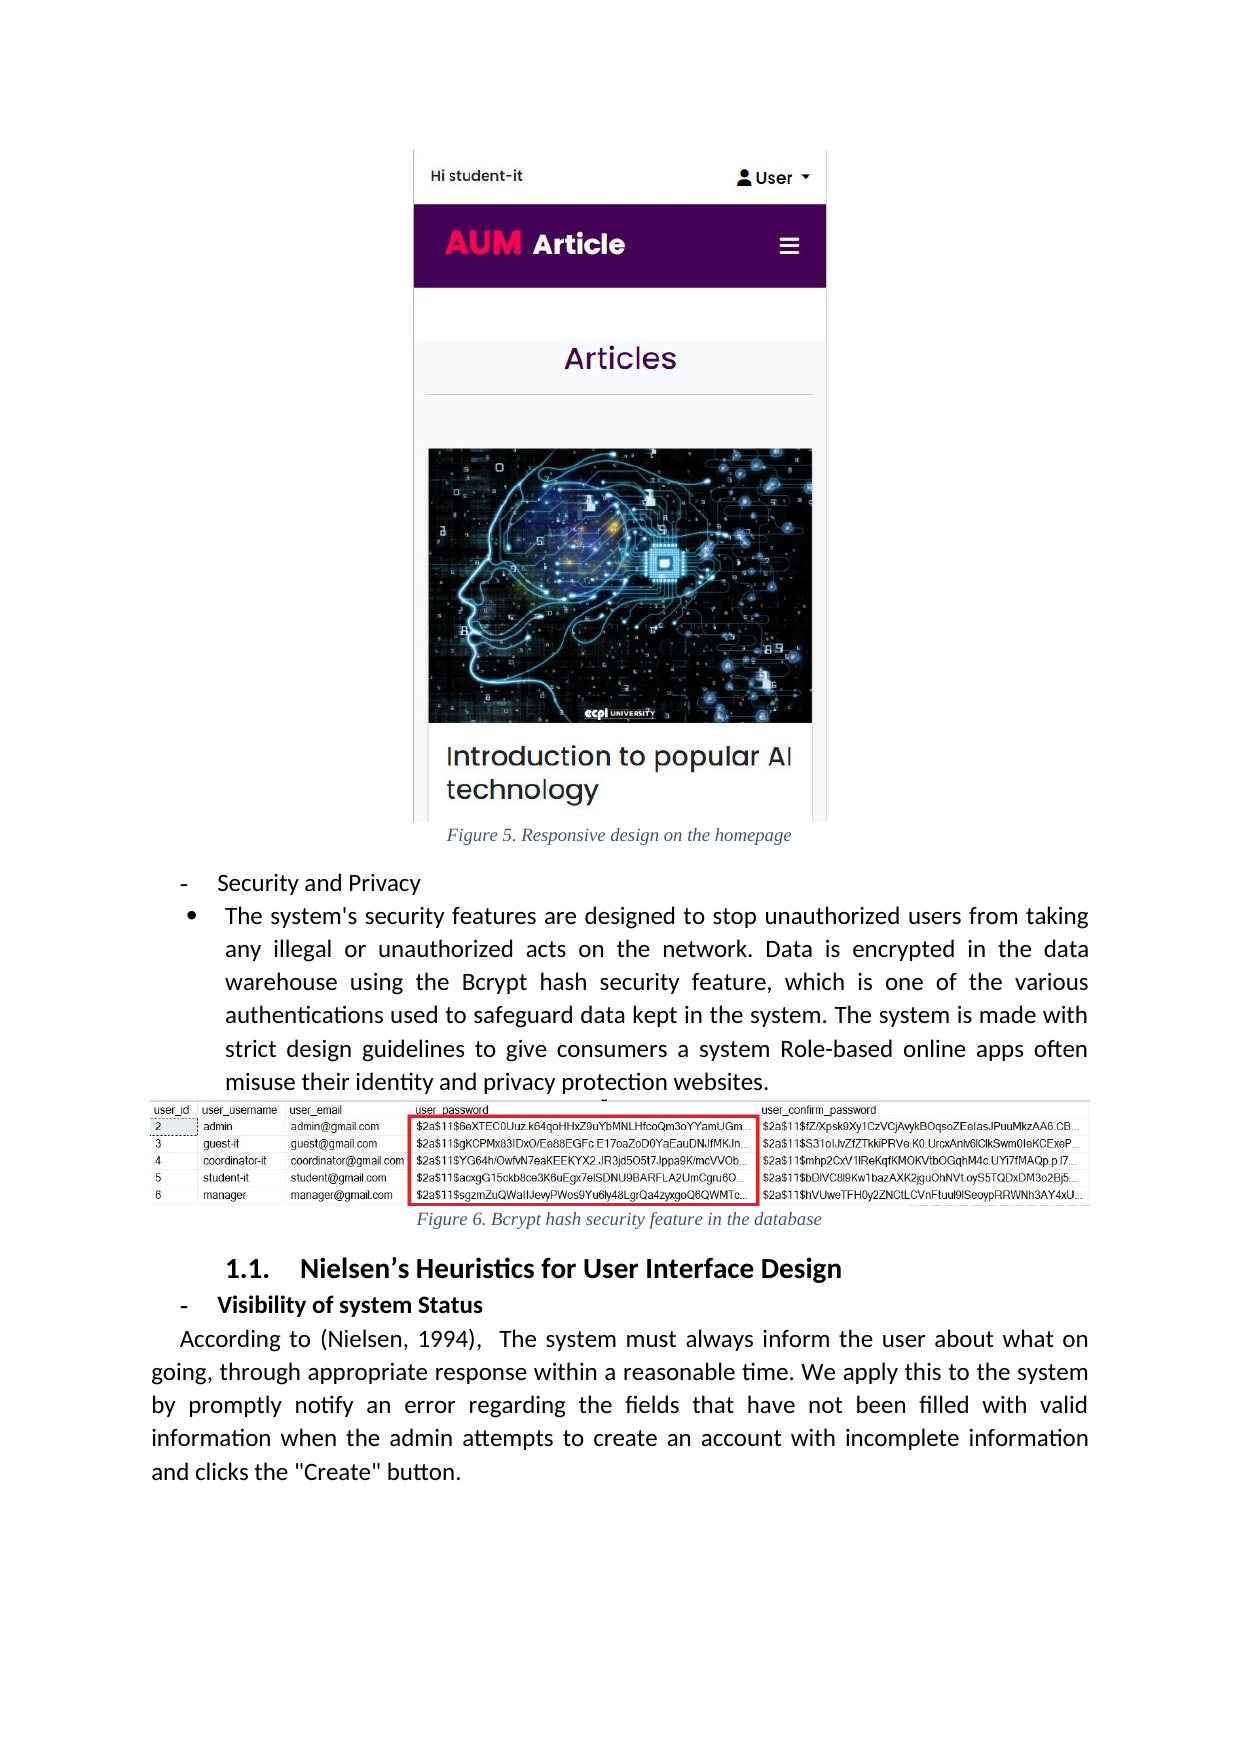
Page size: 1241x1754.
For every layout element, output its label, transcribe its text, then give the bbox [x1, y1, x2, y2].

list Visibility of system Status [179, 1289, 1090, 1320]
list Nielsen’s Heuristics for User Interface Design [225, 1251, 1090, 1286]
list The system's security features are designed to stop unauthorized users from taking any illegal or unauthorized acts on the network. Data is encrypted in the data warehouse using the Bcrypt hash security feature, which is one of the various authentications used to safeguard data kept in the system. The system is made with strict design guidelines to give consumers a system Role-based online apps often misuse their identity and privacy protection websites. [187, 900, 1090, 1097]
text Figure 6. Bcrypt hash security feature in the database [150, 1208, 1090, 1230]
text Figure 5. Responsive design on the homepage [150, 824, 1090, 846]
picture [150, 1099, 1091, 1206]
picture [413, 150, 827, 822]
text According to , The system must always inform the user about what on going, through appropriate response within a reasonable time. We apply this to the system by promptly notify an error regarding the fields that have not been filled with valid information when the admin attempts to create an account with incomplete information and clicks the "Create" button. [151, 1323, 1090, 1486]
list Security and Privacy [179, 867, 1090, 897]
